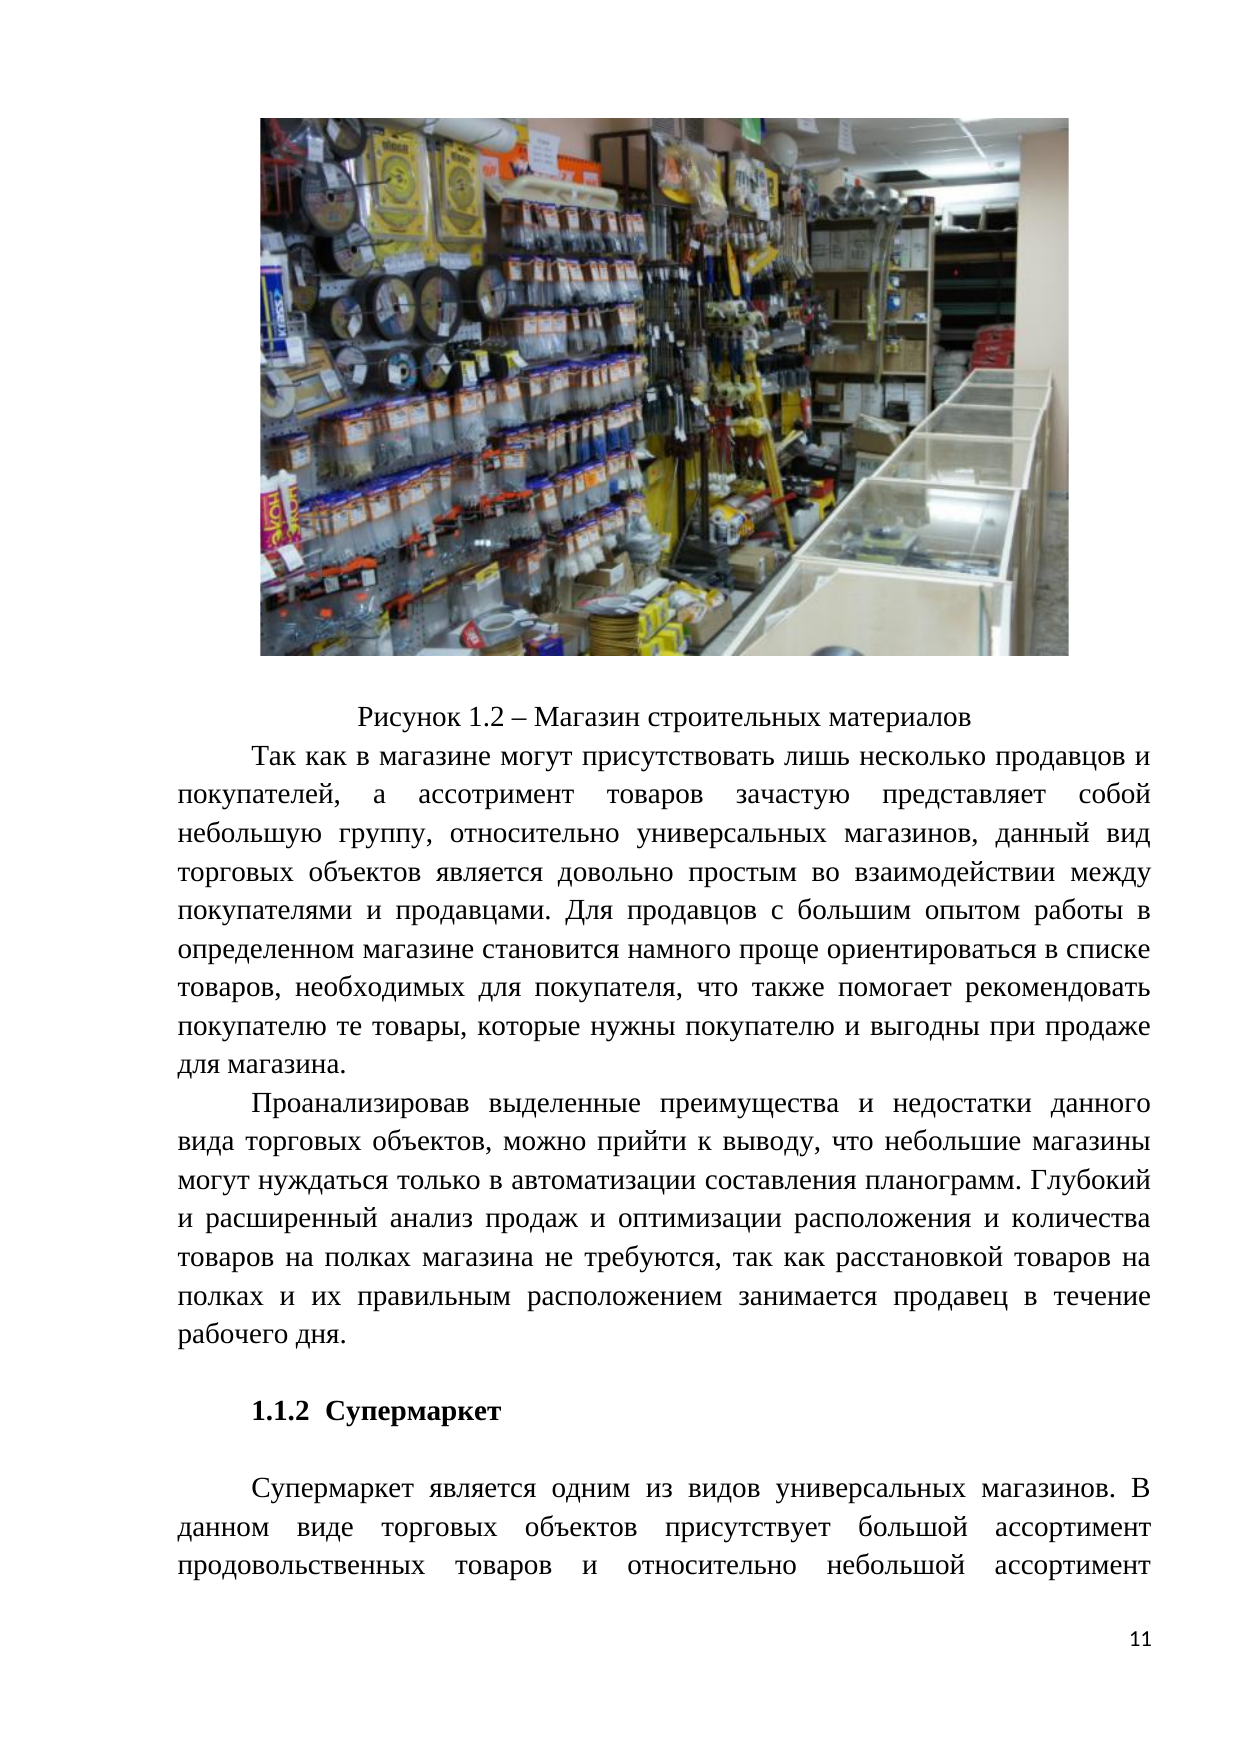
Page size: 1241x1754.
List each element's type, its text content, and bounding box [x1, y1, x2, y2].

text Проанализировав выделенные преимущества и недостатки данного вида торговых объектов, можно прийти к выводу, что небольшие магазины могут нуждаться только в автоматизации составления планограмм. Глубокий и расширенный анализ продаж и оптимизации расположения и количества товаров на полках магазина не требуются, так как расстановкой товаров на полках и их правильным расположением занимается продавец в течение рабочего дня. [177, 1085, 1152, 1350]
text Рисунок 1.2 – Магазин строительных материалов [177, 699, 1152, 733]
picture [260, 118, 1069, 656]
list Супермаркет [251, 1393, 1152, 1427]
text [177, 1470, 1152, 1581]
text Так как в магазине могут присутствовать лишь несколько продавцов и покупателей, а ассотримент товаров зачастую представляет собой небольшую группу, относительно универсальных магазинов, данный вид торговых объектов является довольно простым во взаимодействии между покупателями и продавцами. Для продавцов с большим опытом работы в определенном магазине становится намного проще ориентироваться в списке товаров, необходимых для покупателя, что также помогает рекомендовать покупателю те товары, которые нужны покупателю и выгодны при продаже для магазина. [177, 738, 1152, 1080]
